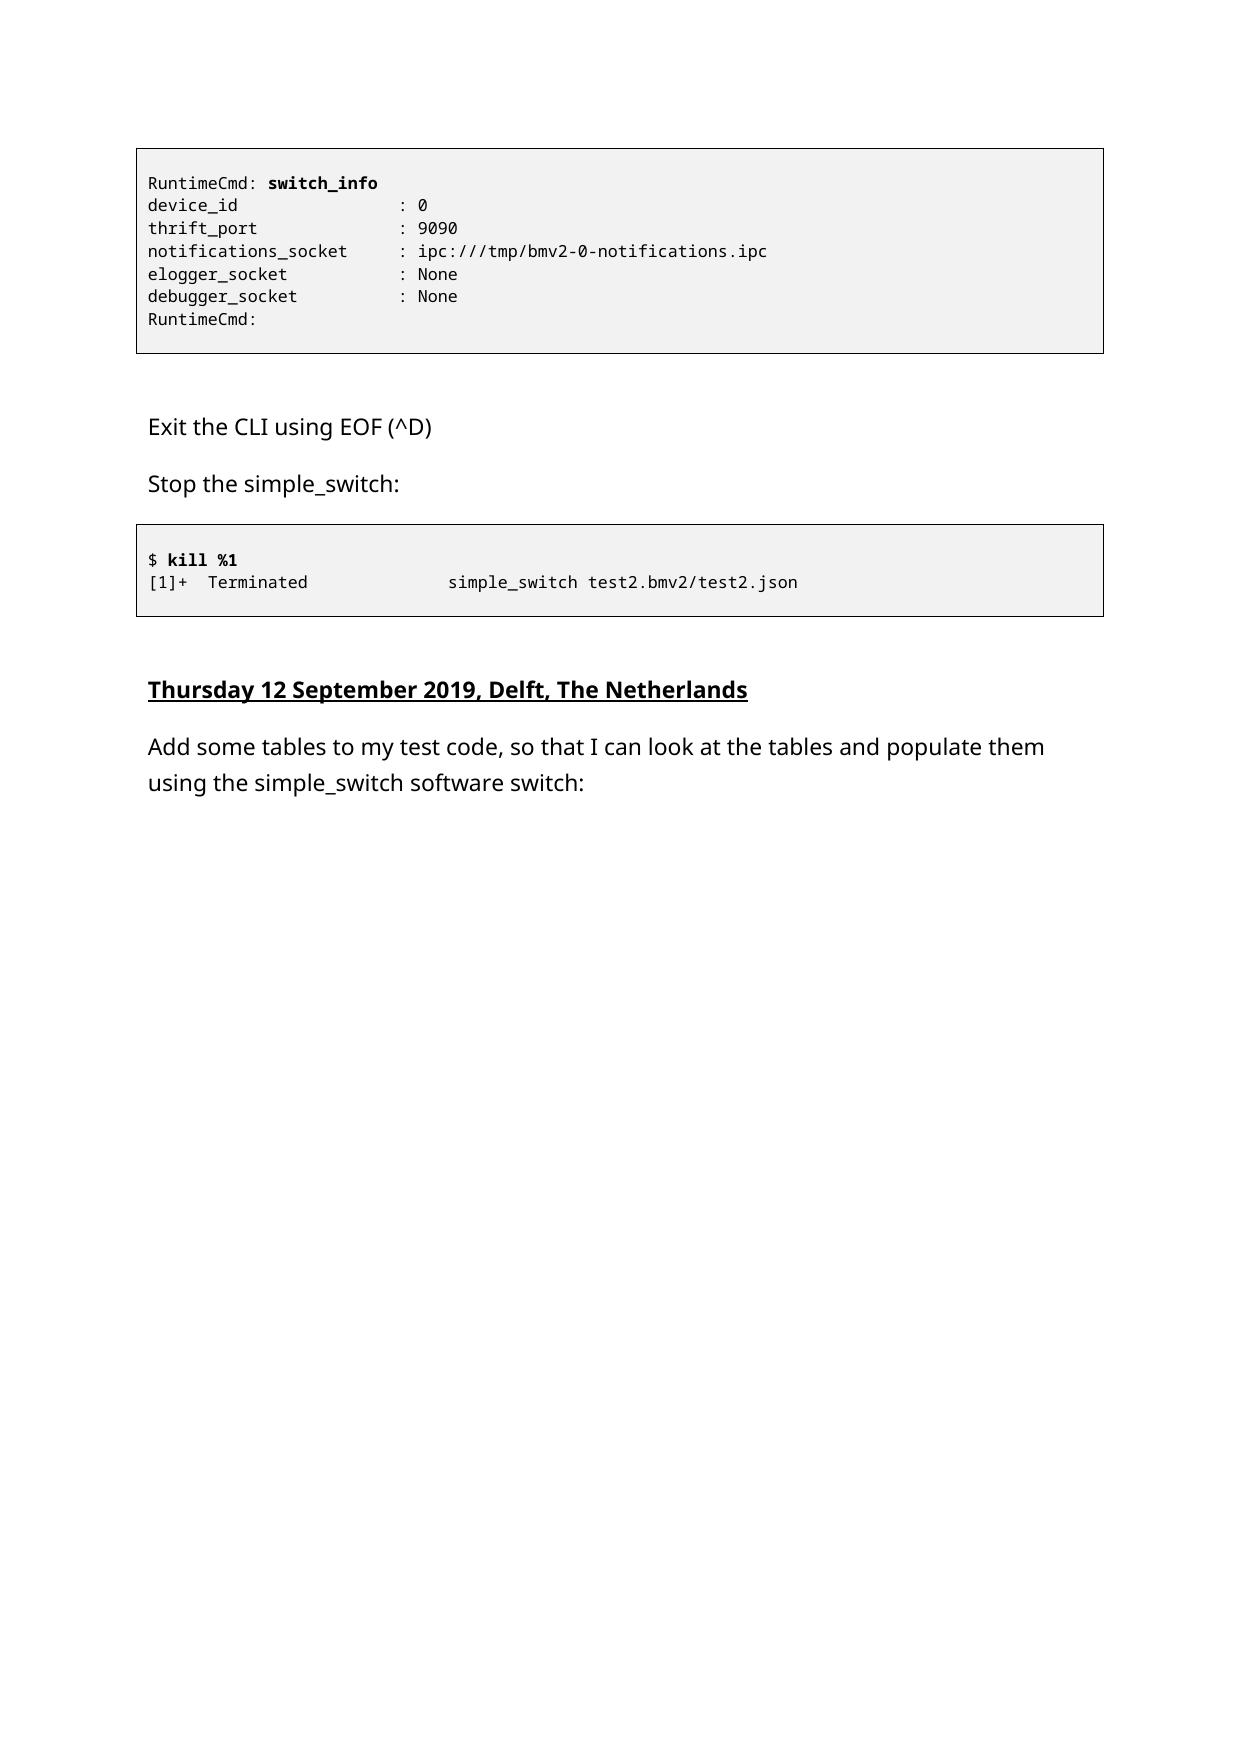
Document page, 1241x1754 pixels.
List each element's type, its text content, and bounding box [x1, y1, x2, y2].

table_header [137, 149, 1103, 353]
text Exit the CLI using EOF (^D) [148, 411, 1093, 442]
text Stop the simple_switch: [148, 468, 1093, 499]
text Thursday 12 September 2019, Delft, The Netherlands [148, 674, 1093, 705]
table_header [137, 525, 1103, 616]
text Add some tables to my test code, so that I can look at the tables and populate them using the simple_switch software switch: [148, 731, 1093, 798]
